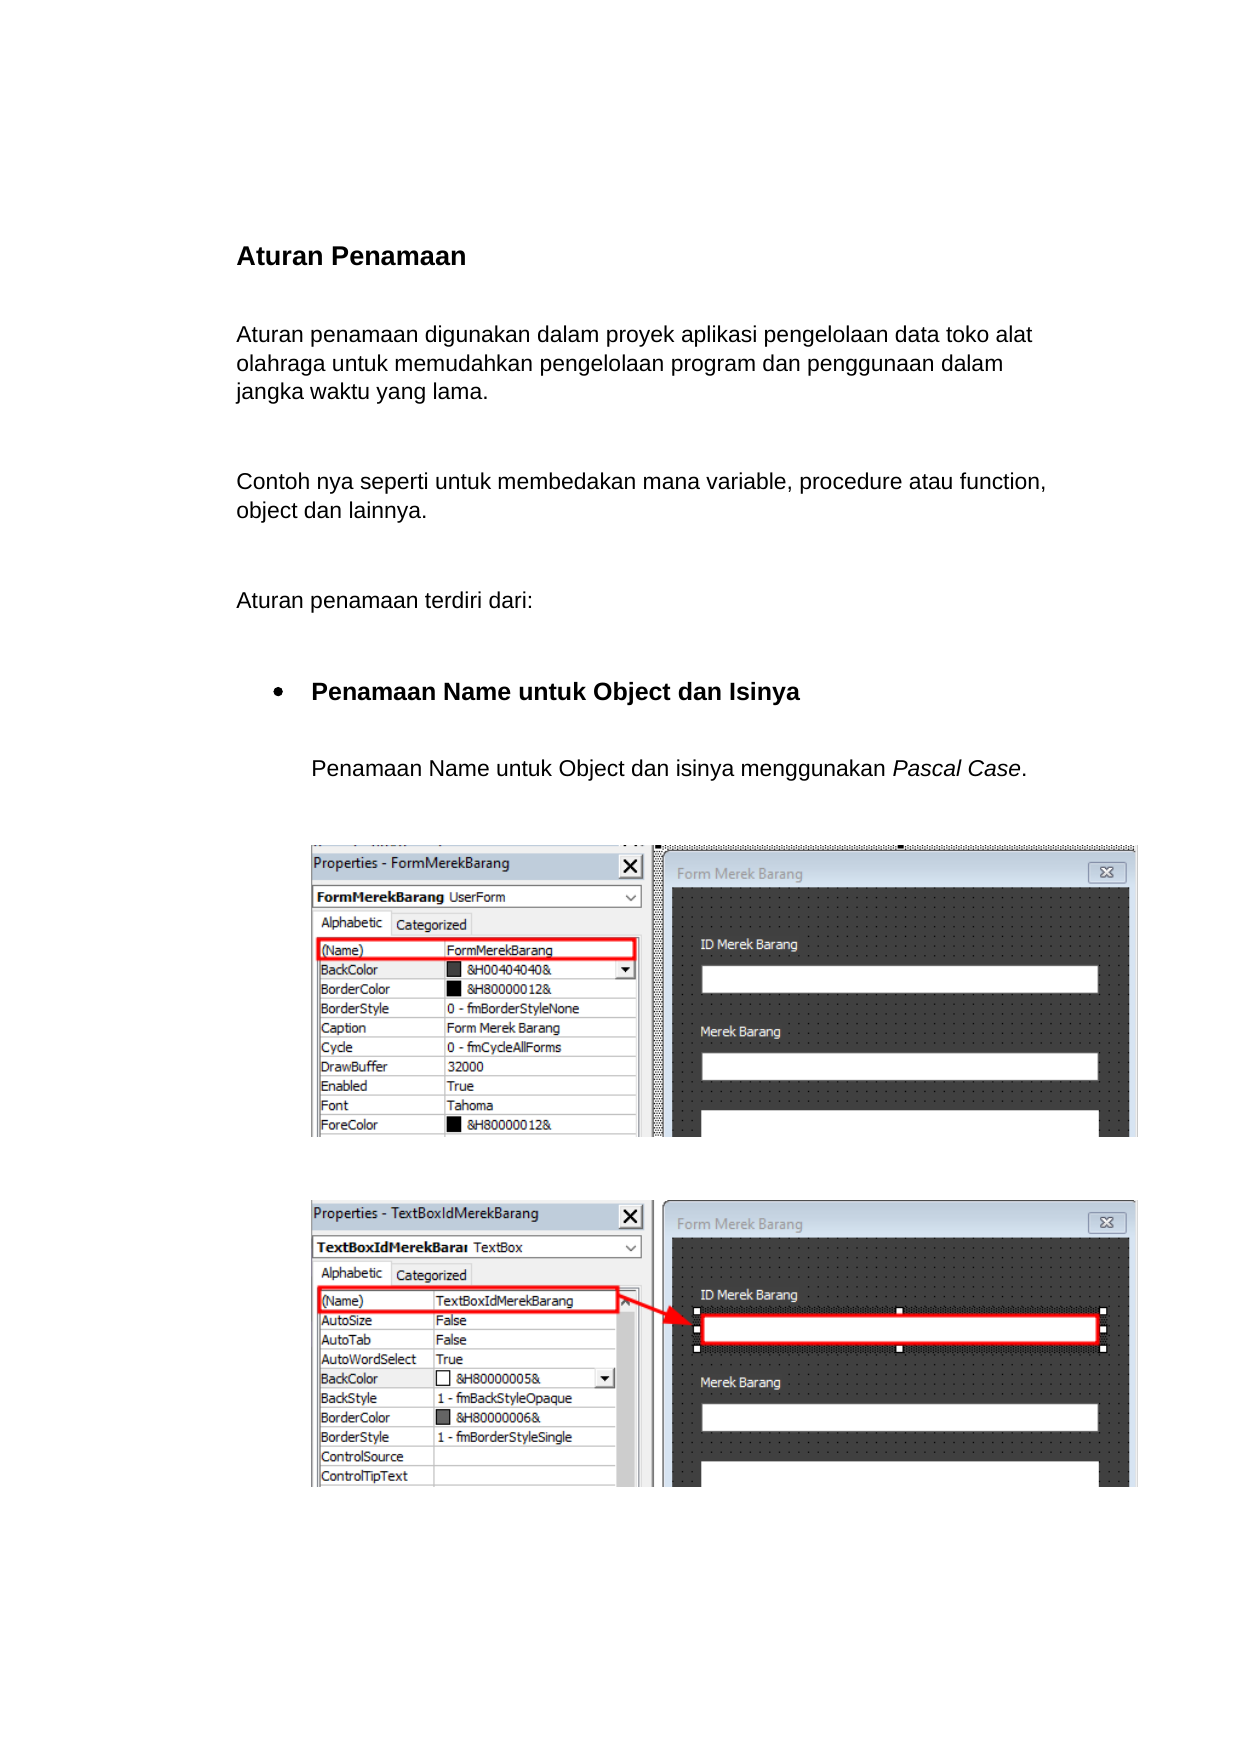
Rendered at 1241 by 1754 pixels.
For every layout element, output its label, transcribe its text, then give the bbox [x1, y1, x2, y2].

picture [311, 845, 1138, 1137]
text Contoh nya seperti untuk membedakan mana variable, procedure atau function, object dan lainnya. [236, 468, 1063, 523]
text Aturan penamaan terdiri dari: [236, 587, 1063, 613]
picture [311, 1200, 1138, 1487]
text Aturan penamaan digunakan dalam proyek aplikasi pengelolaan data toko alat olahraga untuk memudahkan pengelolaan program dan penggunaan dalam jangka waktu yang lama. [236, 321, 1063, 404]
subtitle Aturan Penamaan [236, 240, 1063, 272]
text Penamaan Name untuk Object dan isinya menggunakan Pascal Case. [311, 755, 1063, 781]
subtitle Penamaan Name untuk Object dan Isinya [274, 677, 1063, 706]
